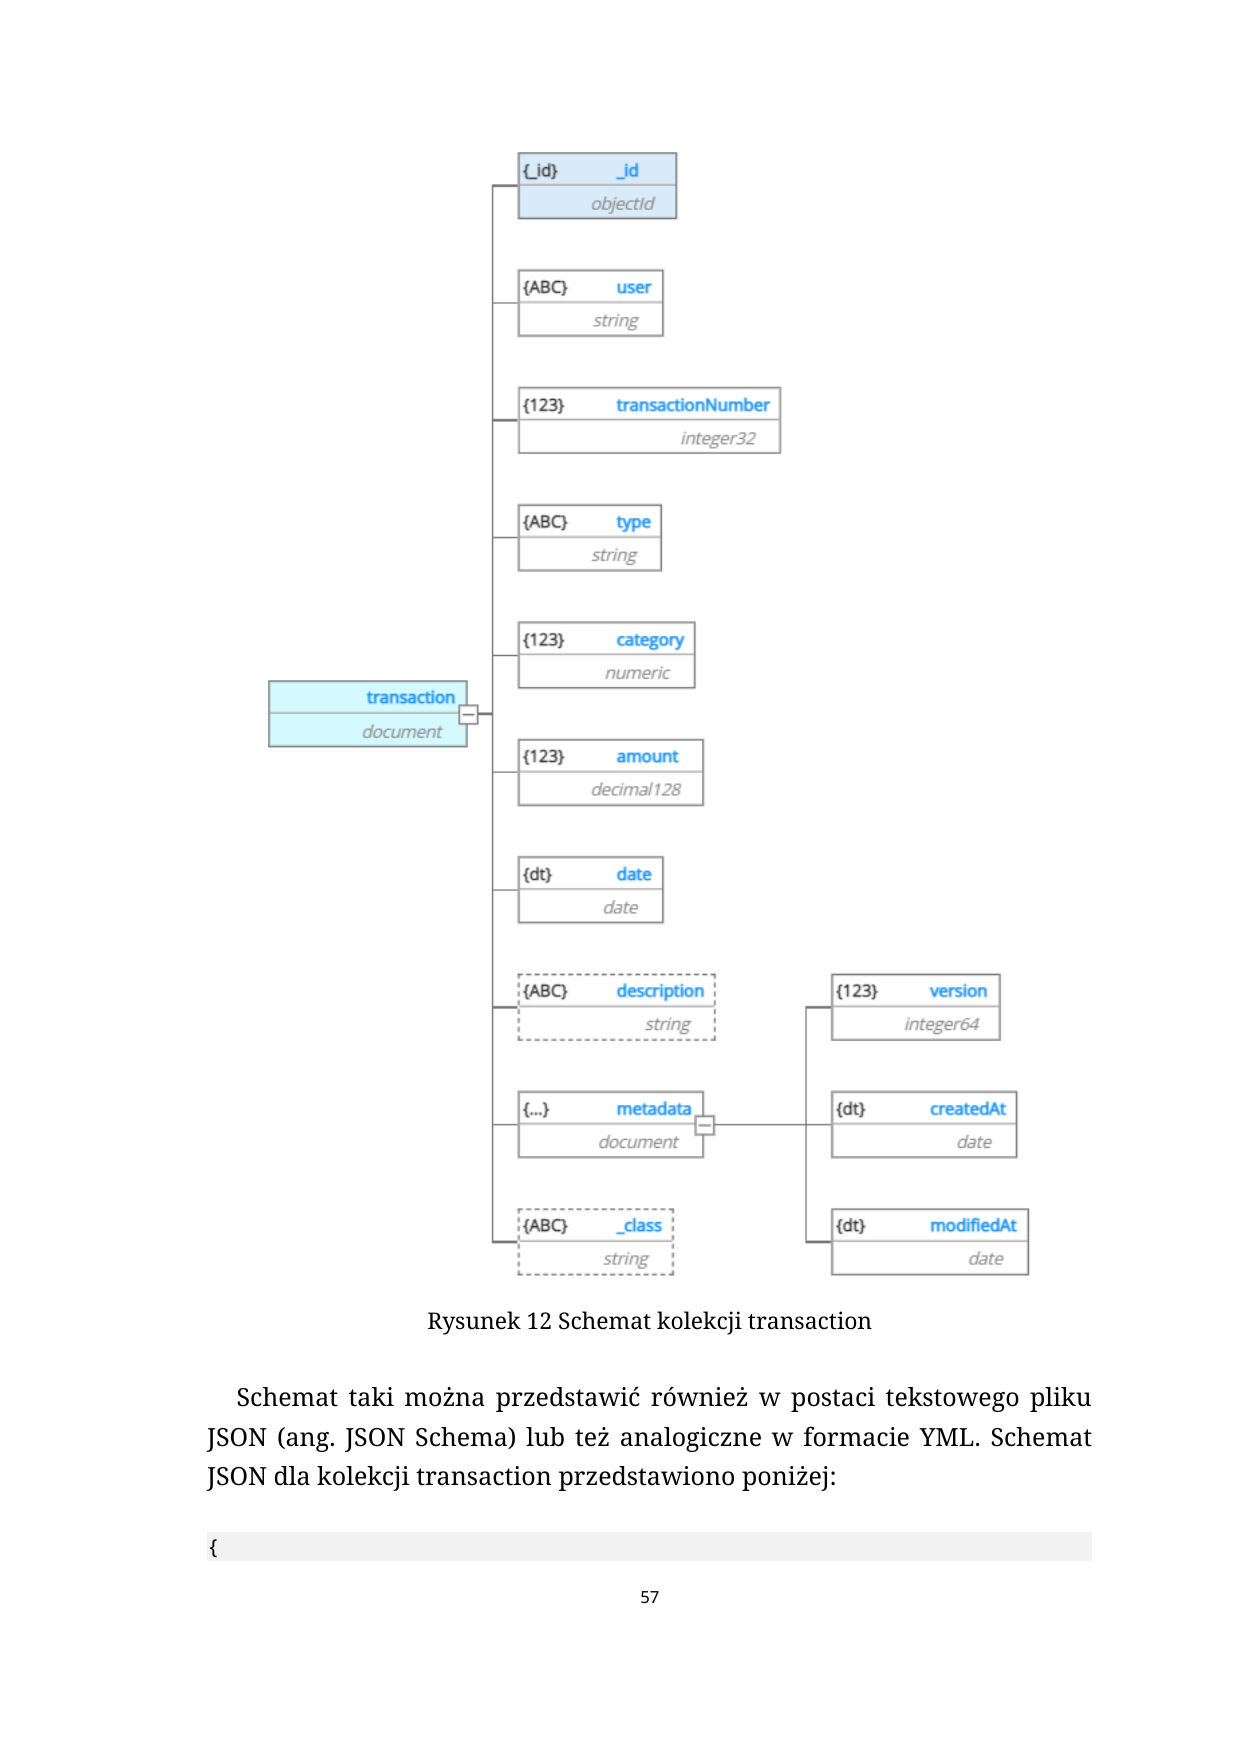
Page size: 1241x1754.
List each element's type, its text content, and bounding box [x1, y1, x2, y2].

text { [207, 1532, 1092, 1561]
picture [263, 147, 1036, 1285]
text Schemat taki można przedstawić również w postaci tekstowego pliku JSON (ang. JSON Schema) lub też analogiczne w formacie YML. Schemat JSON dla kolekcji transaction przedstawiono poniżej: [207, 1374, 1092, 1493]
